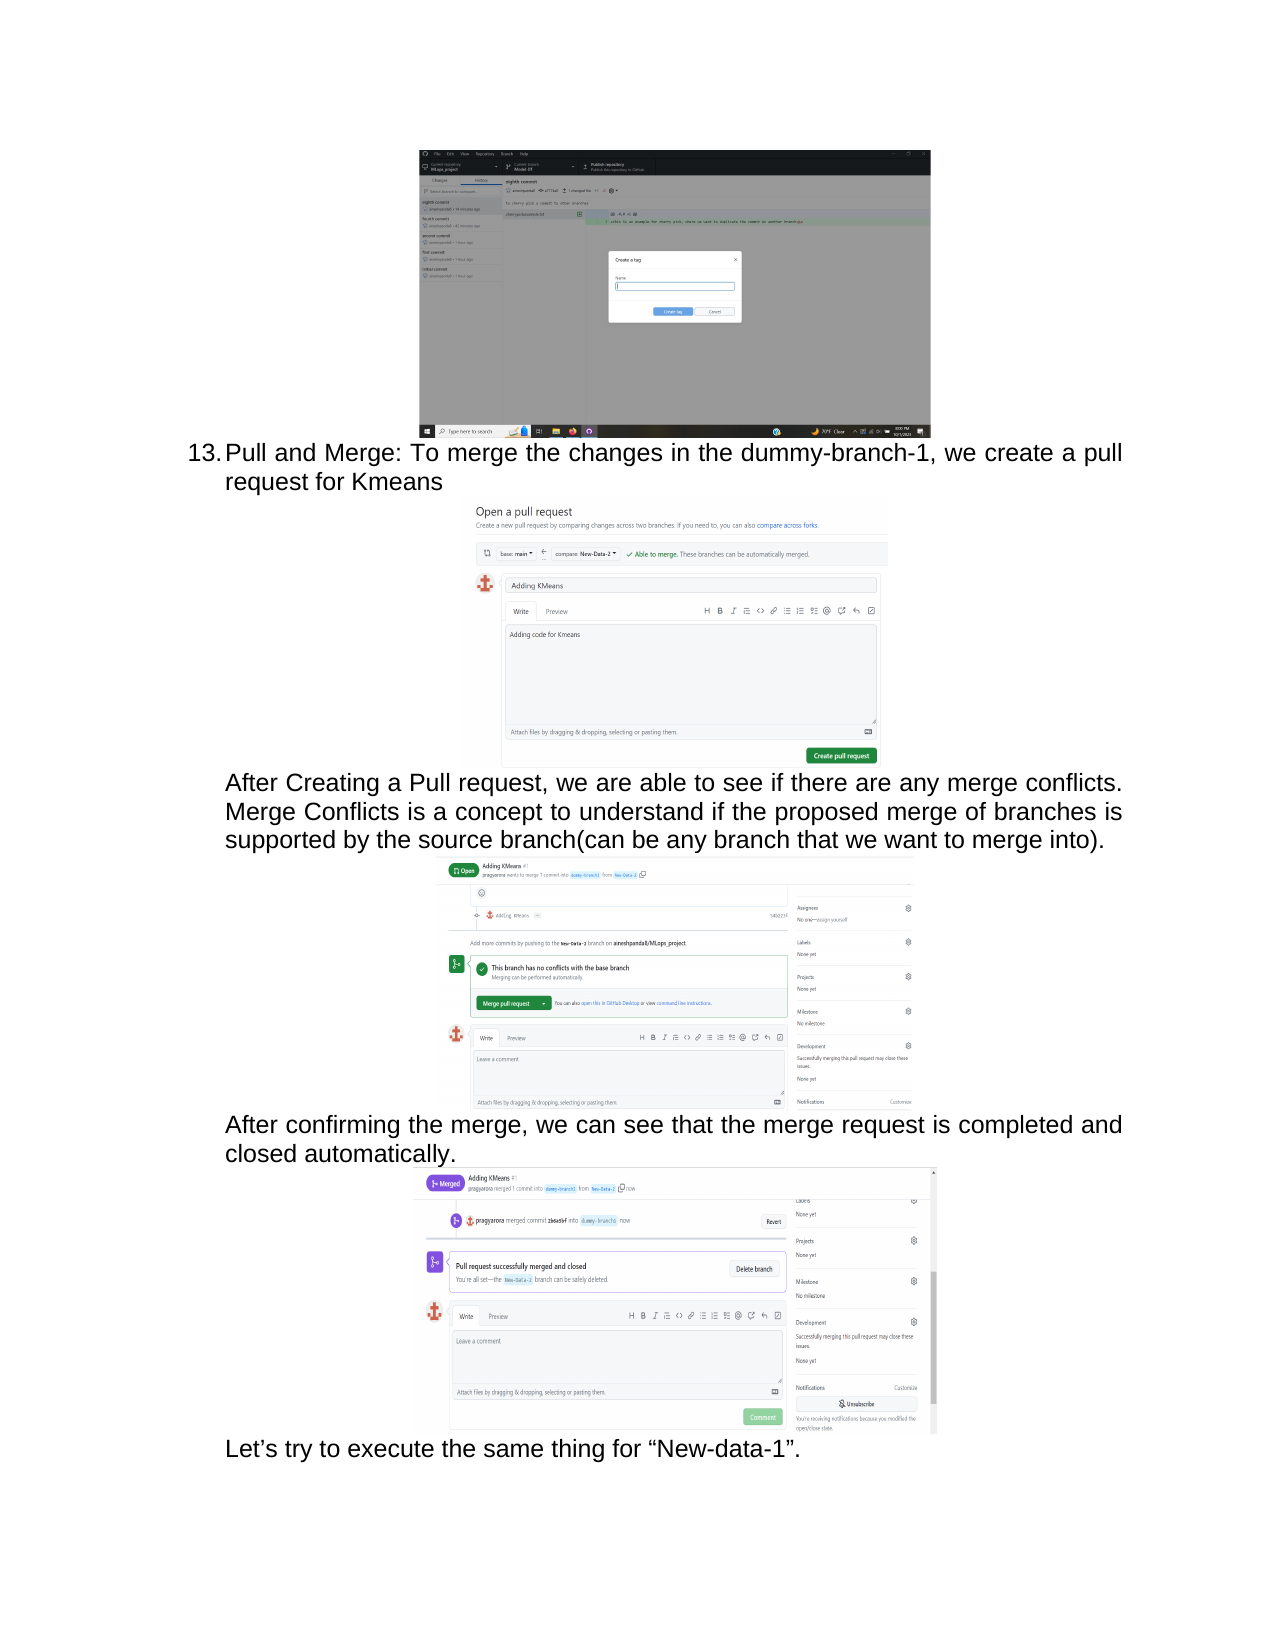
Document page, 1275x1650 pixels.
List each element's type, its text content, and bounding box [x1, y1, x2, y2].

picture [436, 853, 914, 1111]
picture [461, 495, 889, 768]
text After confirming the merge, we can see that the merge request is completed and closed automatically. [225, 1110, 1125, 1168]
list Pull and Merge: To merge the changes in the dummy-branch-1, we create a pull request for Kmeans [187, 438, 1125, 495]
text Let’s try to execute the same thing for “New-data-1”. [225, 1434, 1125, 1463]
text After Creating a Pull request, we are able to see if there are any merge conflicts. Merge Conflicts is a concept to understand if the proposed merge of branches is supported by the source branch(can be any branch that we want to merge into). [225, 768, 1125, 854]
picture [419, 150, 931, 438]
picture [413, 1167, 937, 1434]
